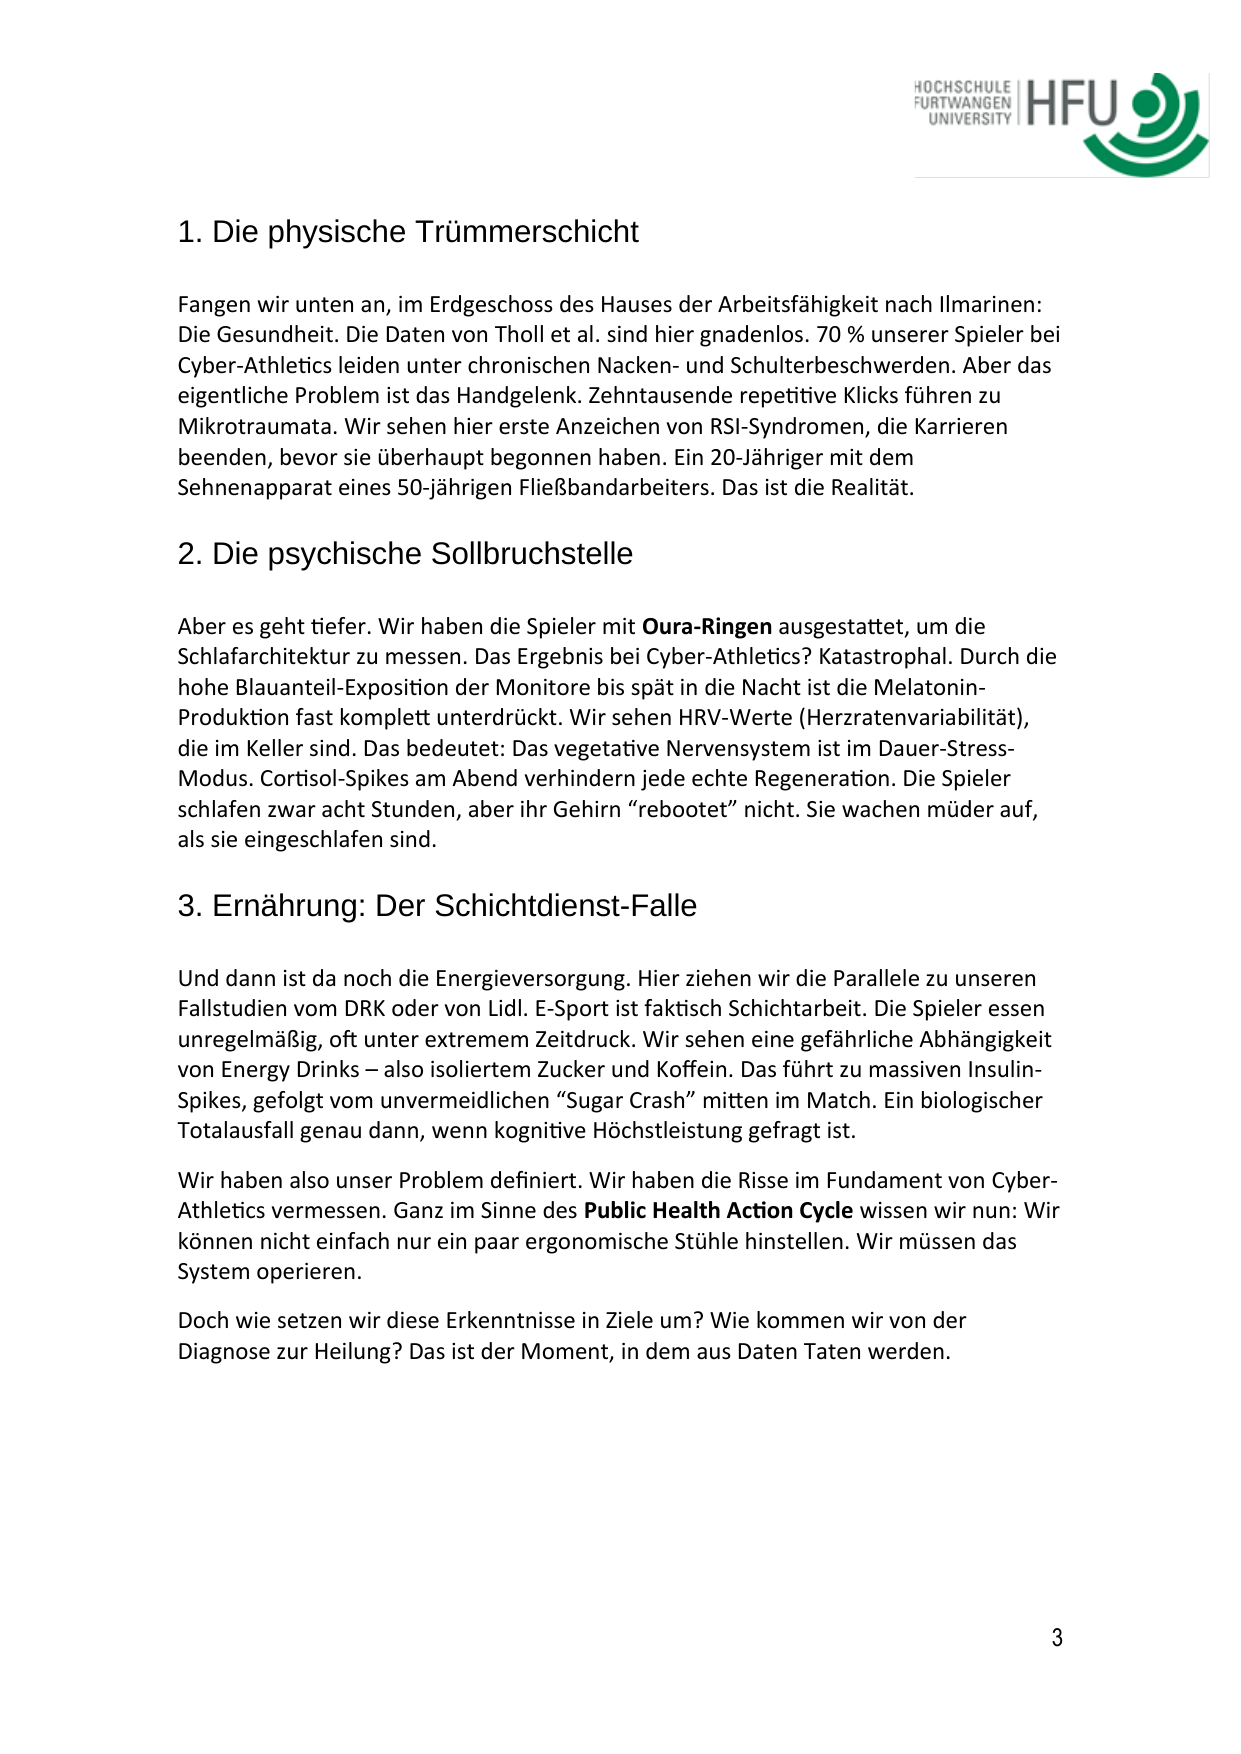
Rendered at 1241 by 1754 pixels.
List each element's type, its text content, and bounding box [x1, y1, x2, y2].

subtitle 2. Die psychische Sollbruchstelle [177, 535, 1063, 571]
text Aber es geht tiefer. Wir haben die Spieler mit Oura-Ringen ausgestattet, um die Schlafarchitektur zu messen. Das Ergebnis bei Cyber-Athletics? Katastrophal. Durch die hohe Blauanteil-Exposition der Monitore bis spät in die Nacht ist die Melatonin-Produktion fast komplett unterdrückt. Wir sehen HRV-Werte (Herzratenvariabilität), die im Keller sind. Das bedeutet: Das vegetative Nervensystem ist im Dauer-Stress-Modus. Cortisol-Spikes am Abend verhindern jede echte Regeneration. Die Spieler schlafen zwar acht Stunden, aber ihr Gehirn “rebootet” nicht. Sie wachen müder auf, als sie eingeschlafen sind. [177, 610, 1063, 854]
subtitle 3. Ernährung: Der Schichtdienst-Falle [177, 887, 1063, 923]
subtitle 1. Die physische Trümmerschicht [177, 213, 1063, 249]
picture [914, 73, 1210, 181]
text Doch wie setzen wir diese Erkenntnisse in Ziele um? Wie kommen wir von der Diagnose zur Heilung? Das ist der Moment, in dem aus Daten Taten werden. [177, 1305, 1063, 1366]
text Fangen wir unten an, im Erdgeschoss des Hauses der Arbeitsfähigkeit nach Ilmarinen: Die Gesundheit. Die Daten von Tholl et al. sind hier gnadenlos. 70 % unserer Spieler bei Cyber-Athletics leiden unter chronischen Nacken- und Schulterbeschwerden. Aber das eigentliche Problem ist das Handgelenk. Zehntausende repetitive Klicks führen zu Mikrotraumata. Wir sehen hier erste Anzeichen von RSI-Syndromen, die Karrieren beenden, bevor sie überhaupt begonnen haben. Ein 20-Jähriger mit dem Sehnenapparat eines 50-jährigen Fließbandarbeiters. Das ist die Realität. [177, 288, 1063, 502]
text Wir haben also unser Problem definiert. Wir haben die Risse im Fundament von Cyber-Athletics vermessen. Ganz im Sinne des Public Health Action Cycle wissen wir nun: Wir können nicht einfach nur ein paar ergonomische Stühle hinstellen. Wir müssen das System operieren. [177, 1164, 1063, 1286]
text Und dann ist da noch die Energieversorgung. Hier ziehen wir die Parallele zu unseren Fallstudien vom DRK oder von Lidl. E-Sport ist faktisch Schichtarbeit. Die Spieler essen unregelmäßig, oft unter extremem Zeitdruck. Wir sehen eine gefährliche Abhängigkeit von Energy Drinks – also isoliertem Zucker und Koffein. Das führt zu massiven Insulin-Spikes, gefolgt vom unvermeidlichen “Sugar Crash” mitten im Match. Ein biologischer Totalausfall genau dann, wenn kognitive Höchstleistung gefragt ist. [177, 962, 1063, 1145]
